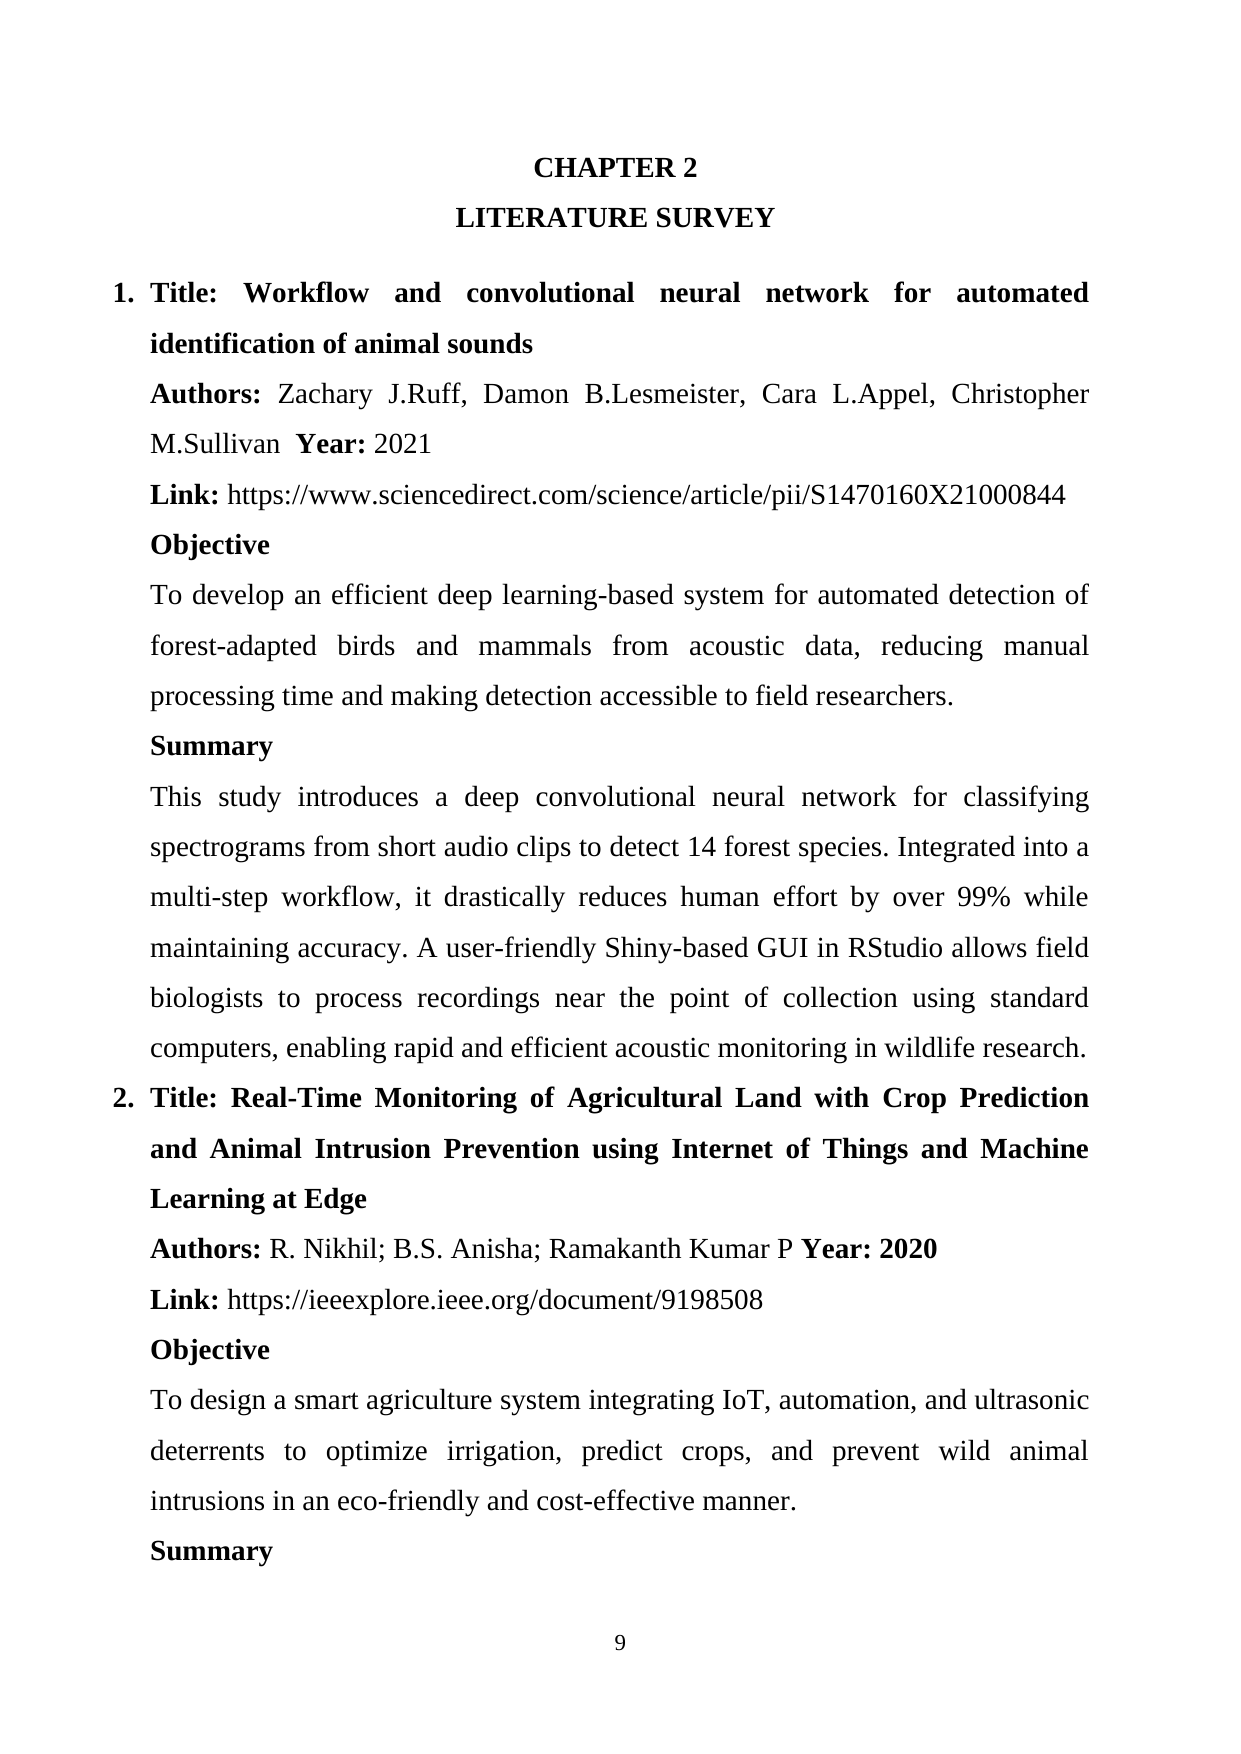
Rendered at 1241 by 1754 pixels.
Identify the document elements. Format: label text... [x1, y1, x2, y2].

list Title: Workflow and convolutional neural network for automated identification of animal sounds [112, 276, 1090, 359]
list Authors: Zachary J.Ruff, Damon B.Lesmeister, Cara L.Appel, Christopher M.Sullivan Year: 2021 [150, 376, 1090, 460]
text LITERATURE SURVEY [150, 200, 1080, 234]
list Objective [150, 527, 1090, 561]
list This study introduces a deep convolutional neural network for classifying spectrograms from short audio clips to detect 14 forest species. Integrated into a multi-step workflow, it drastically reduces human effort by over 99% while maintaining accuracy. A user-friendly Shiny-based GUI in RStudio allows field biologists to process recordings near the point of collection using standard computers, enabling rapid and efficient acoustic monitoring in wildlife research. [150, 779, 1090, 1064]
text CHAPTER 2 [150, 150, 1080, 183]
list Title: Real-Time Monitoring of Agricultural Land with Crop Prediction and Animal Intrusion Prevention using Internet of Things and Machine Learning at Edge [112, 1081, 1090, 1215]
list Link: https://www.sciencedirect.com/science/article/pii/S1470160X21000844 [150, 477, 1090, 510]
list To develop an efficient deep learning-based system for automated detection of forest-adapted birds and mammals from acoustic data, reducing manual processing time and making detection accessible to field researchers. [150, 577, 1090, 712]
list Objective [150, 1332, 1090, 1366]
list Summary [150, 1533, 1090, 1567]
list Summary [150, 728, 1090, 762]
list Link: https://ieeexplore.ieee.org/document/9198508 [150, 1282, 1090, 1315]
list To design a smart agriculture system integrating IoT, automation, and ultrasonic deterrents to optimize irrigation, predict crops, and prevent wild animal intrusions in an eco-friendly and cost-effective manner. [150, 1382, 1090, 1517]
list Authors: R. Nikhil; B.S. Anisha; Ramakanth Kumar P Year: 2020 [150, 1232, 1090, 1265]
